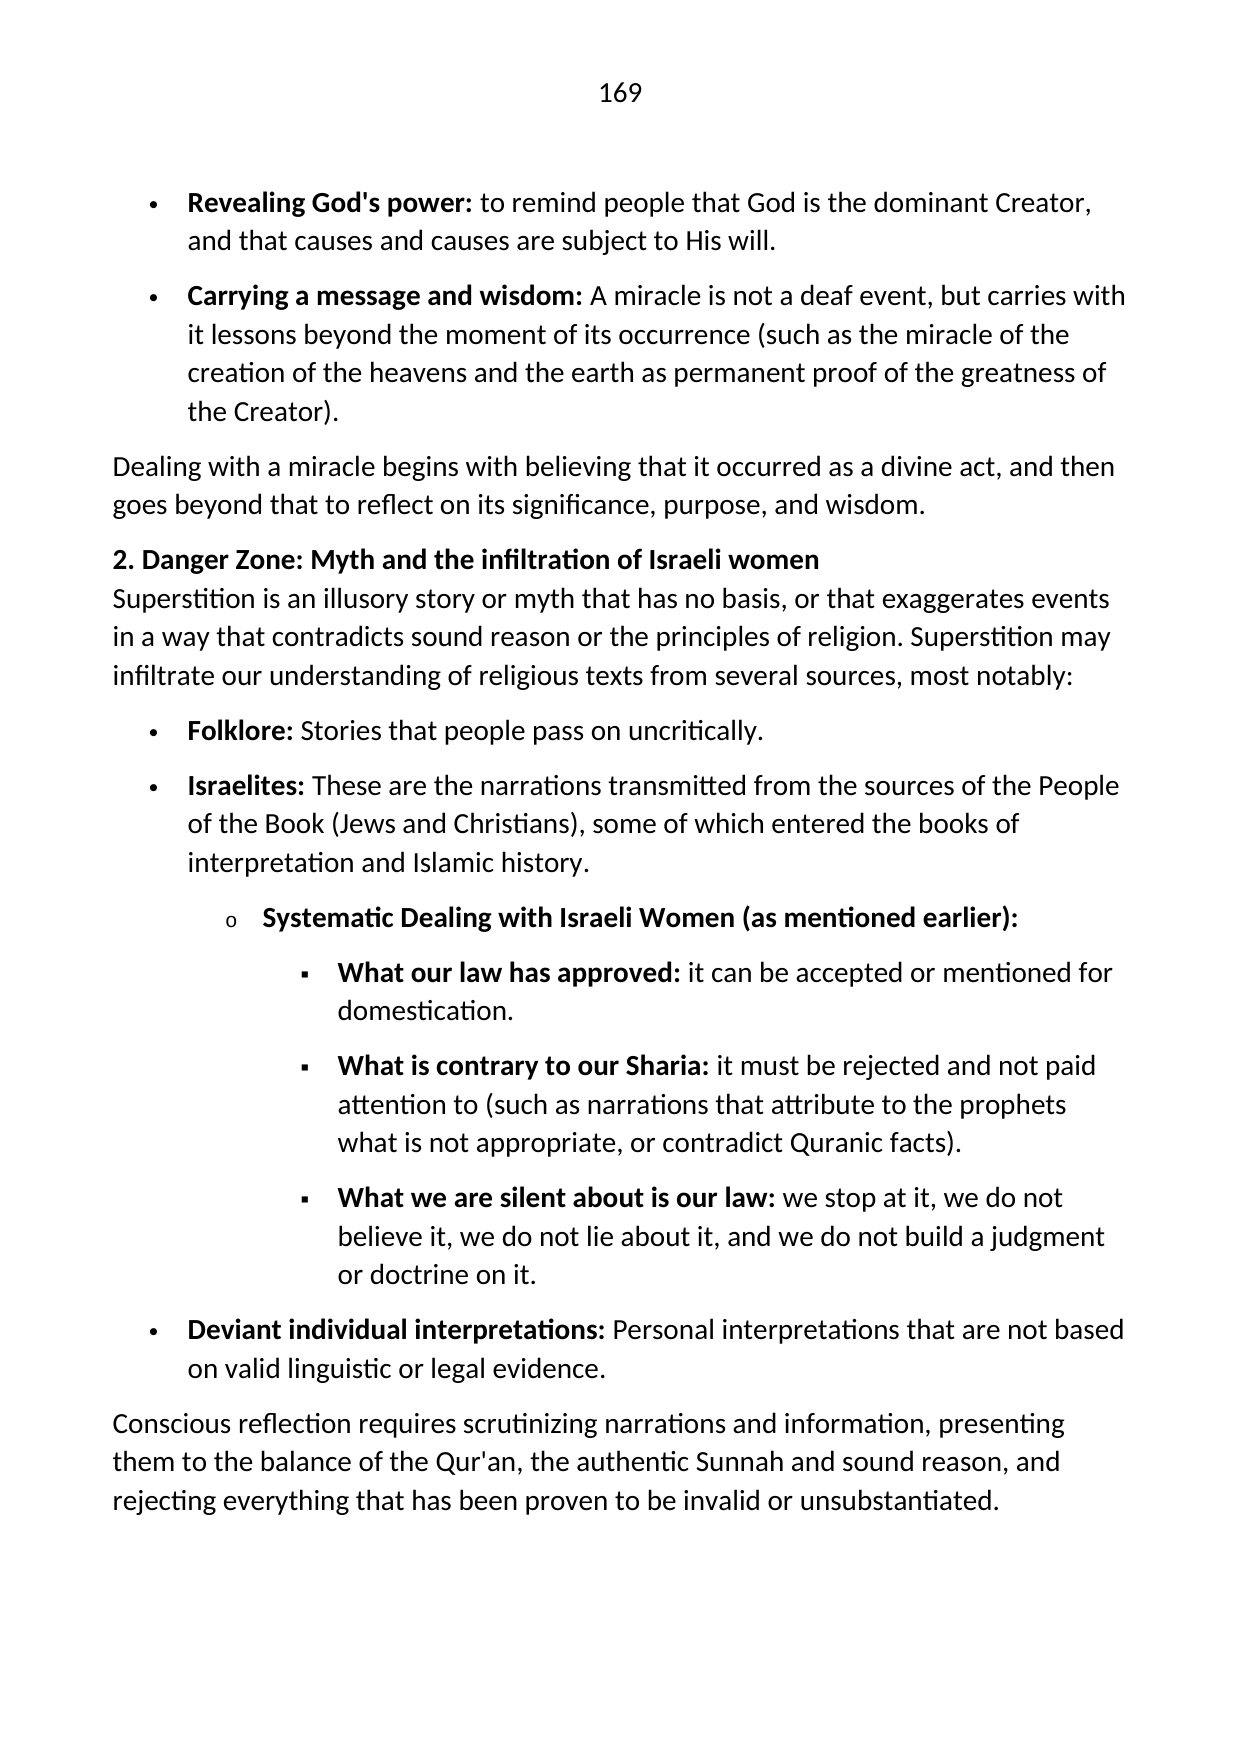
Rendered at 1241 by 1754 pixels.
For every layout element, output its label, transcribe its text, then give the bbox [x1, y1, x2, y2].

list Systematic Dealing with Israeli Women (as mentioned earlier): [225, 899, 1128, 934]
list What our law has approved: it can be accepted or mentioned for domestication. [300, 954, 1128, 1028]
list What we are silent about is our law: we stop at it, we do not believe it, we do not lie about it, and we do not build a judgment or doctrine on it. [300, 1179, 1128, 1292]
list Deviant individual interpretations: Personal interpretations that are not based on valid linguistic or legal evidence. [150, 1311, 1128, 1386]
list Carrying a message and wisdom: A miracle is not a deaf event, but carries with it lessons beyond the moment of its occurrence (such as the miracle of the creation of the heavens and the earth as permanent proof of the greatness of the Creator). [150, 277, 1128, 428]
list Folklore: Stories that people pass on uncritically. [150, 712, 1128, 747]
list Revealing God's power: to remind people that God is the dominant Creator, and that causes and causes are subject to His will. [150, 184, 1128, 258]
text 2. Danger Zone: Myth and the infiltration of Israeli women Superstition is an illusory story or myth that has no basis, or that exaggerates events in a way that contradicts sound reason or the principles of religion. Superstition may infiltrate our understanding of religious texts from several sources, most notably: [112, 541, 1128, 692]
list What is contrary to our Sharia: it must be rejected and not paid attention to (such as narrations that attribute to the prophets what is not appropriate, or contradict Quranic facts). [300, 1047, 1128, 1160]
text Conscious reflection requires scrutinizing narrations and information, presenting them to the balance of the Qur'an, the authentic Sunnah and sound reason, and rejecting everything that has been proven to be invalid or unsubstantiated. [112, 1405, 1128, 1517]
text Dealing with a miracle begins with believing that it occurred as a divine act, and then goes beyond that to reflect on its significance, purpose, and wisdom. [112, 448, 1128, 522]
list Israelites: These are the narrations transmitted from the sources of the People of the Book (Jews and Christians), some of which entered the books of interpretation and Islamic history. [150, 767, 1128, 879]
